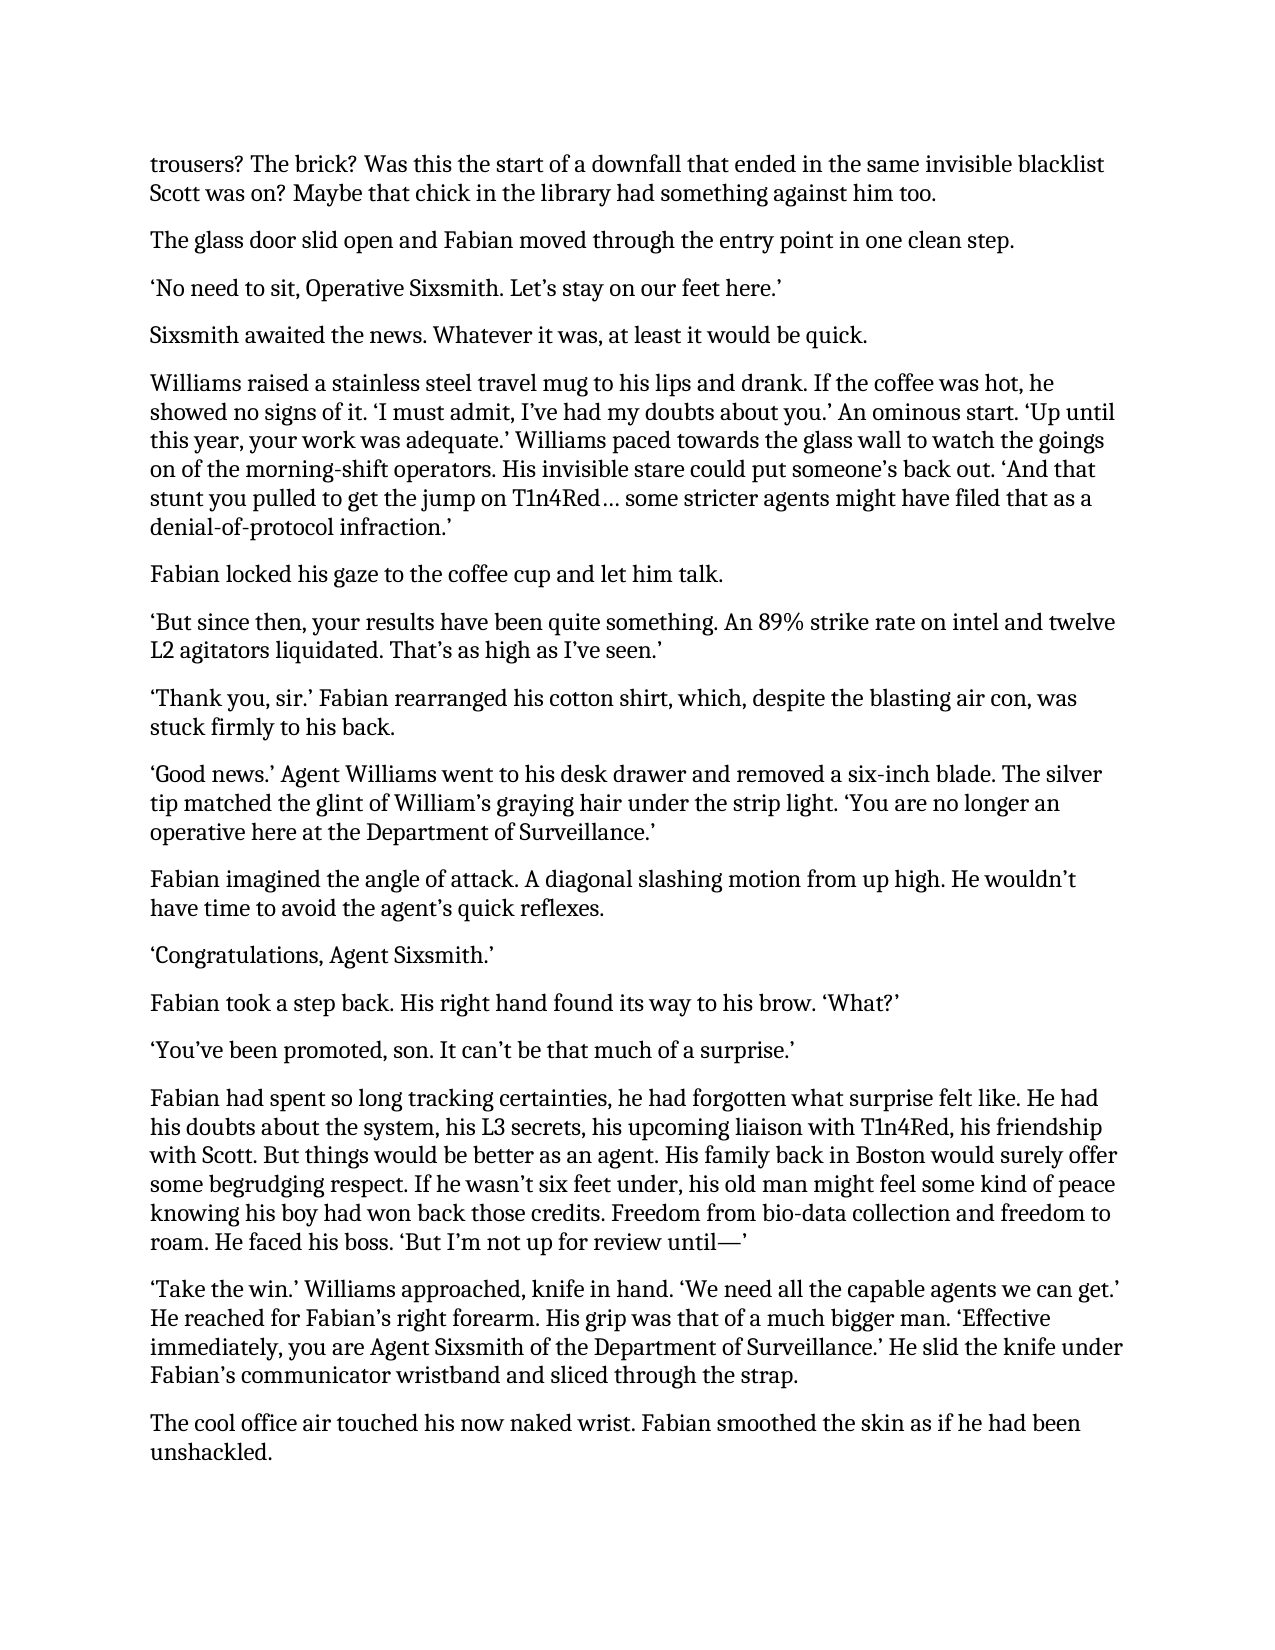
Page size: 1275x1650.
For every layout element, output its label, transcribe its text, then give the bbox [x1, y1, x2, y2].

text ‘Take the win.’ Williams approached, knife in hand. ‘We need all the capable agents we can get.’ He reached for Fabian’s right forearm. His grip was that of a much bigger man. ‘Effective immediately, you are Agent Sixsmith of the Department of Surveillance.’ He slid the knife under Fabian’s communicator wristband and sliced through the strap. [150, 1275, 1125, 1390]
text Fabian had spent so long tracking certainties, he had forgotten what surprise felt like. He had his doubts about the system, his L3 secrets, his upcoming liaison with T1n4Red, his friendship with Scott. But things would be better as an agent. His family back in Boston would surely offer some begrudging respect. If he wasn’t six feet under, his old man might feel some kind of peace knowing his boy had won back those credits. Freedom from bio-data collection and freedom to roam. He faced his boss. ‘But I’m not up for review until—’ [150, 1084, 1125, 1256]
text ‘But since then, your results have been quite something. An 89% strike rate on intel and twelve L2 agitators liquidated. That’s as high as I’ve seen.’ [150, 607, 1125, 665]
text Fabian imagined the angle of attack. A diagonal slashing motion from up high. He wouldn’t have time to avoid the agent’s quick reflexes. [150, 865, 1125, 922]
text ‘You’ve been promoted, son. It can’t be that much of a surprise.’ [150, 1036, 1125, 1065]
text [150, 150, 1125, 207]
text The glass door slid open and Fabian moved through the entry point in one clean step. [150, 226, 1125, 255]
text Fabian locked his gaze to the coffee cup and let him talk. [150, 560, 1125, 589]
text Sixsmith awaited the news. Whatever it was, at least it would be quick. [150, 321, 1125, 350]
text ‘Congratulations, Agent Sixsmith.’ [150, 941, 1125, 970]
text ‘Good news.’ Agent Williams went to his desk drawer and removed a six-inch blade. The silver tip matched the glint of William’s graying hair under the strip light. ‘You are no longer an operative here at the Department of Surveillance.’ [150, 760, 1125, 846]
text Williams raised a stainless steel travel mug to his lips and drank. If the coffee was hot, he showed no signs of it. ‘I must admit, I’ve had my doubts about you.’ An ominous start. ‘Up until this year, your work was adequate.’ Williams paced towards the glass wall to watch the goings on of the morning-shift operators. His invisible stare could put someone’s back out. ‘And that stunt you pulled to get the jump on T1n4Red… some stricter agents might have filed that as a denial-of-protocol infraction.’ [150, 369, 1125, 541]
text Fabian took a step back. His right hand found its way to his brow. ‘What?’ [150, 989, 1125, 1017]
text The cool office air touched his now naked wrist. Fabian smoothed the skin as if he had been unshackled. [150, 1409, 1125, 1466]
text ‘Thank you, sir.’ Fabian rearranged his cotton shirt, which, despite the blasting air con, was stuck firmly to his back. [150, 684, 1125, 741]
text ‘No need to sit, Operative Sixsmith. Let’s stay on our feet here.’ [150, 274, 1125, 302]
